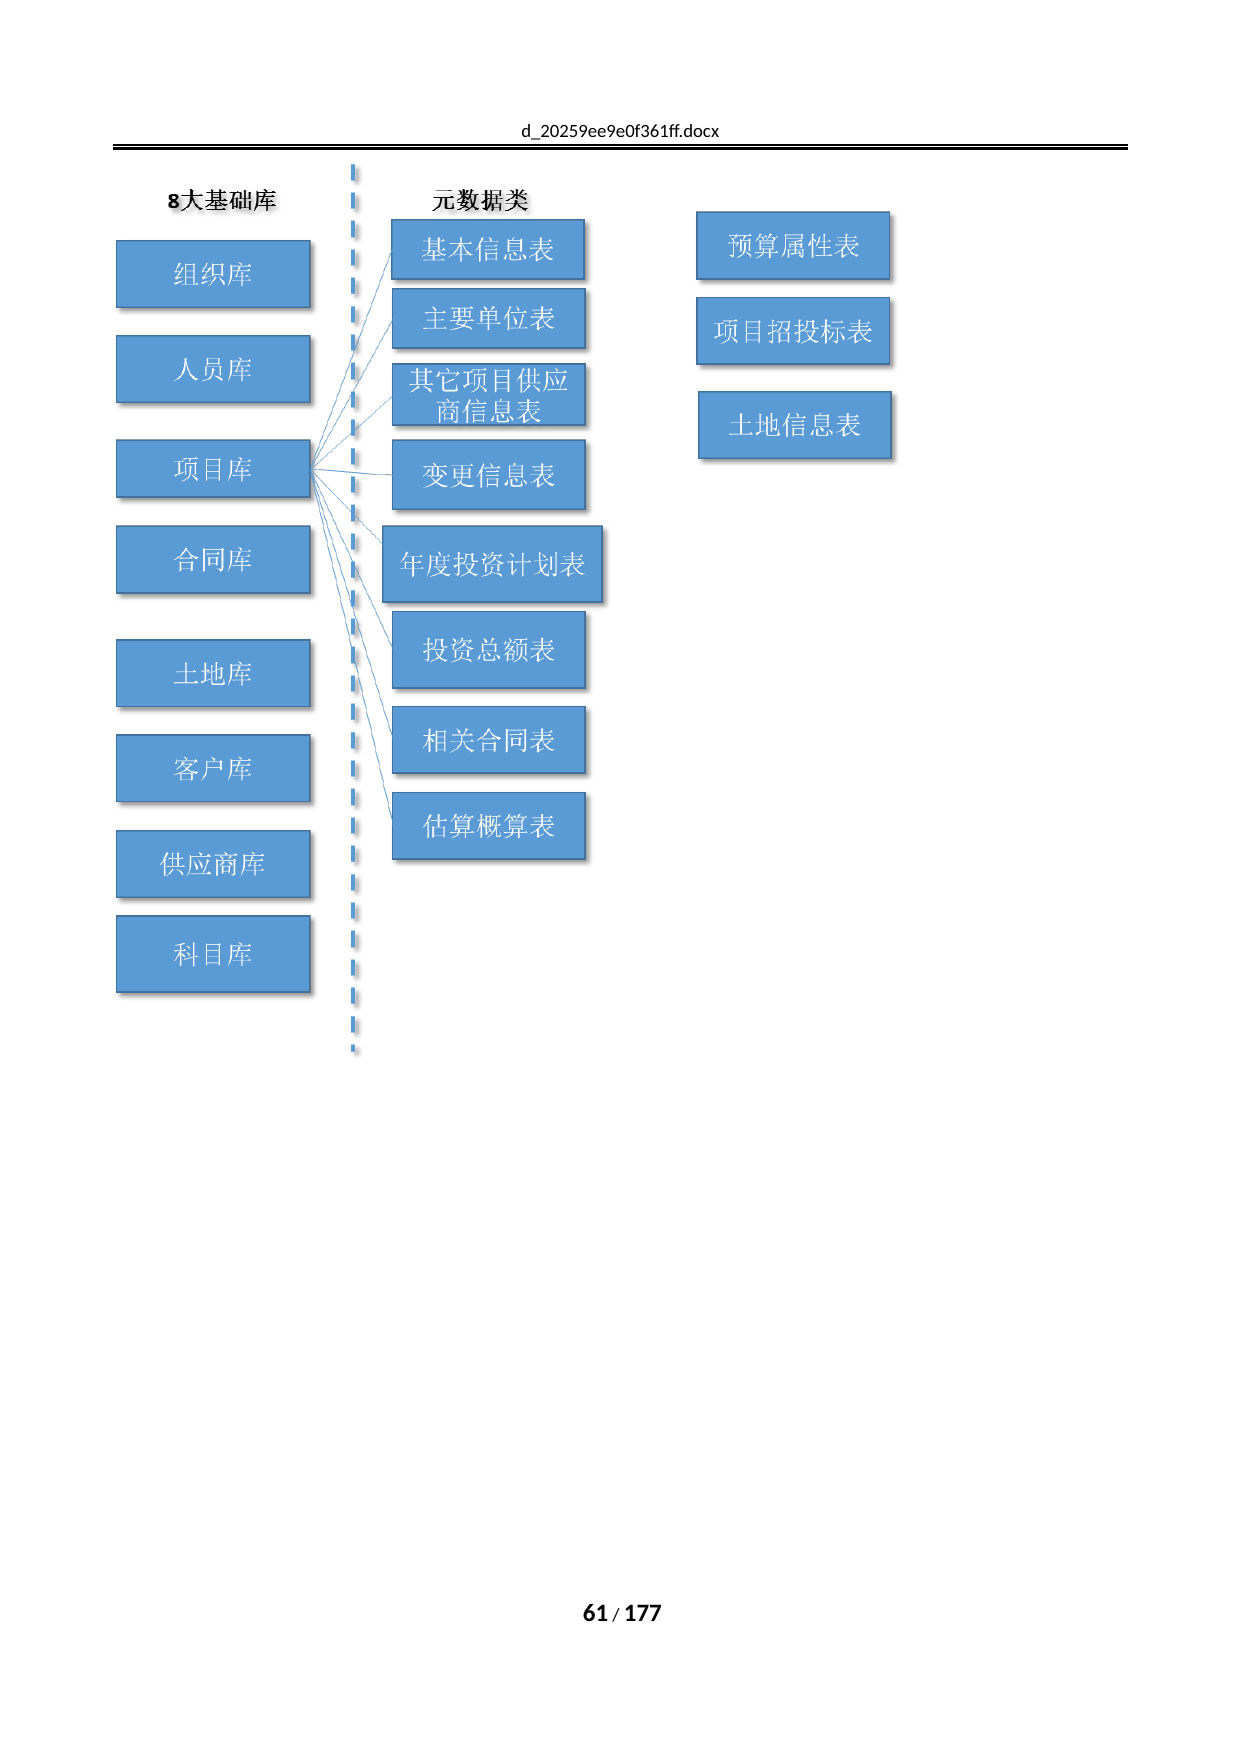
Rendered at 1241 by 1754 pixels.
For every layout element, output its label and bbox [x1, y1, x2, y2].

picture [112, 160, 902, 1064]
